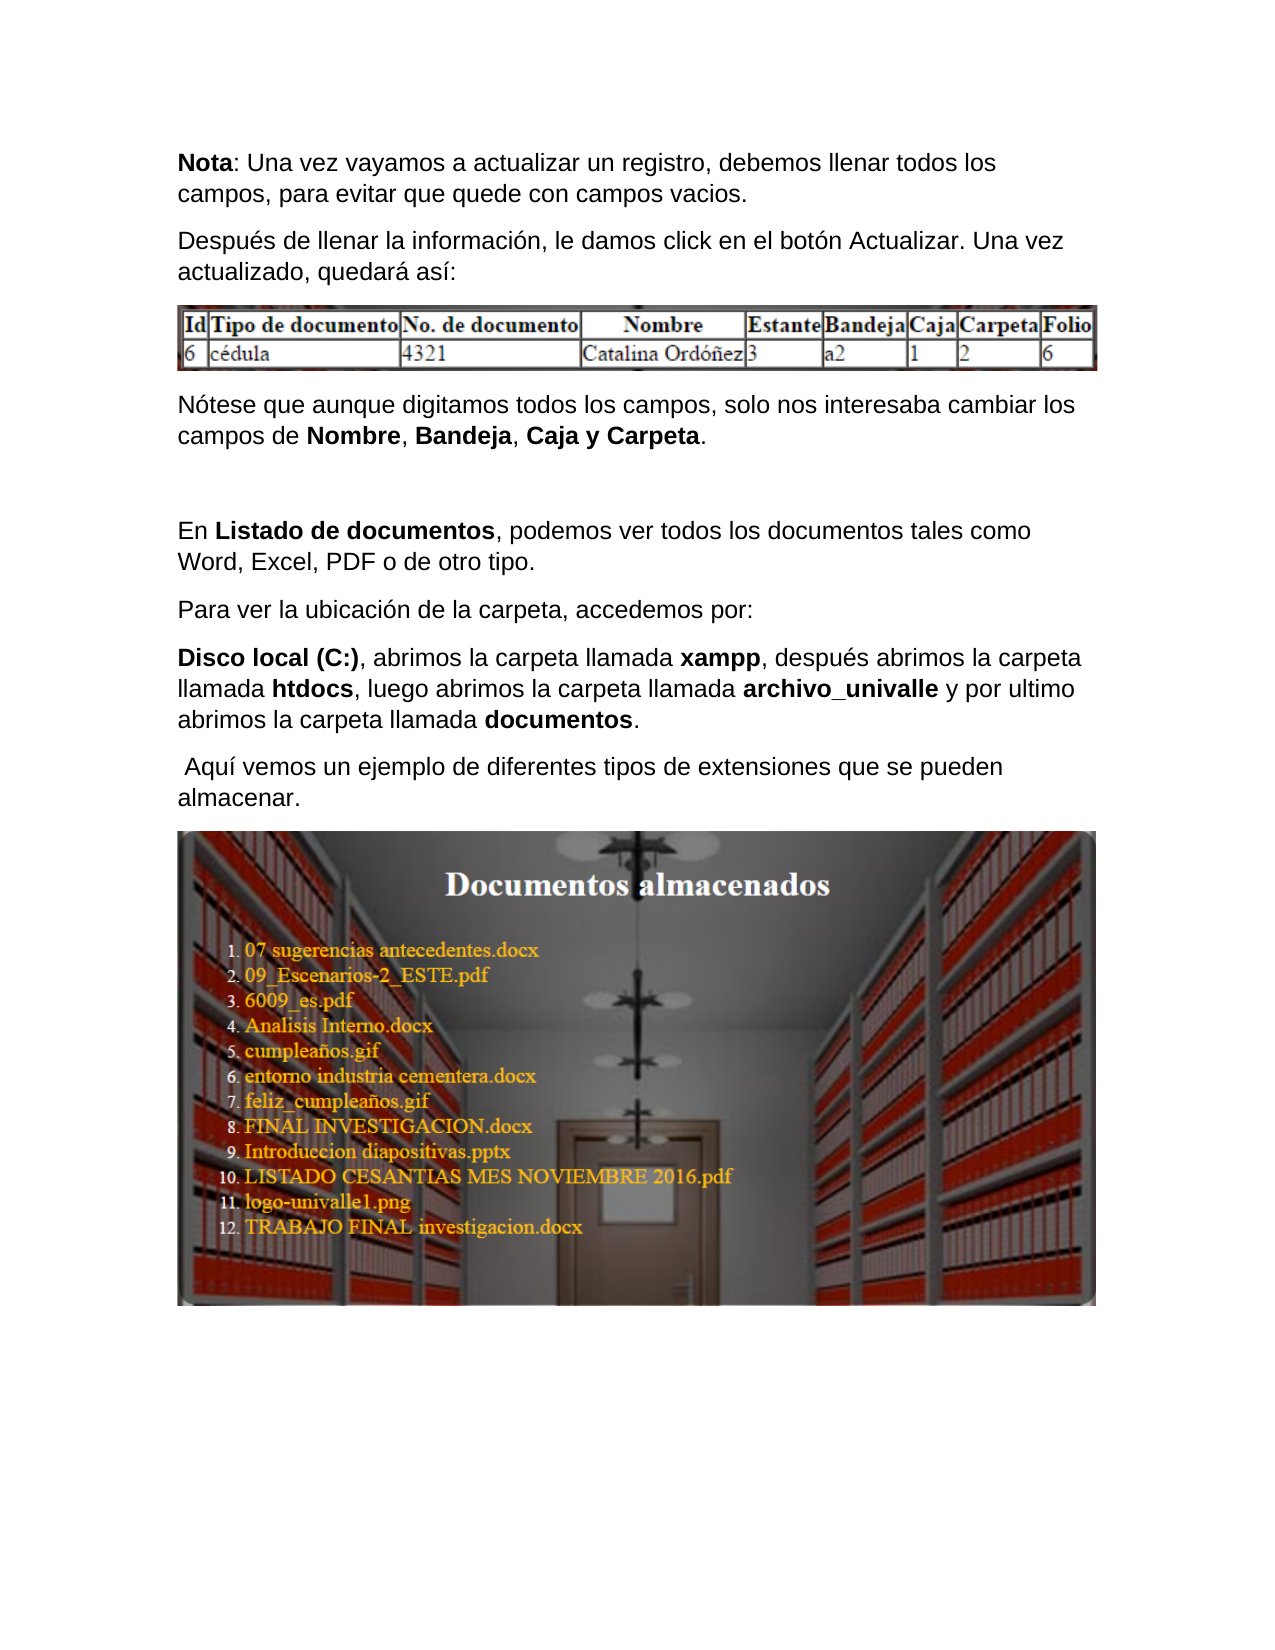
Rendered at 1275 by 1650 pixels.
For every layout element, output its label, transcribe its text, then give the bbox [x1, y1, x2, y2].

text En Listado de documentos, podemos ver todos los documentos tales como Word, Excel, PDF o de otro tipo. [177, 516, 1098, 576]
text Nota: Una vez vayamos a actualizar un registro, debemos llenar todos los campos, para evitar que quede con campos vacios. [177, 148, 1098, 207]
picture [177, 305, 1098, 371]
picture [177, 831, 1096, 1306]
text Después de llenar la información, le damos click en el botón Actualizar. Una vez actualizado, quedará así: [177, 226, 1098, 286]
text Aquí vemos un ejemplo de diferentes tipos de extensiones que se pueden almacenar. [177, 752, 1098, 812]
text Disco local (C:), abrimos la carpeta llamada xampp, después abrimos la carpeta llamada htdocs, luego abrimos la carpeta llamada archivo_univalle y por ultimo abrimos la carpeta llamada documentos. [177, 642, 1098, 733]
text Nótese que aunque digitamos todos los campos, solo nos interesaba cambiar los campos de Nombre, Bandeja, Caja y Carpeta. [177, 389, 1098, 449]
text Para ver la ubicación de la carpeta, accedemos por: [177, 595, 1098, 623]
